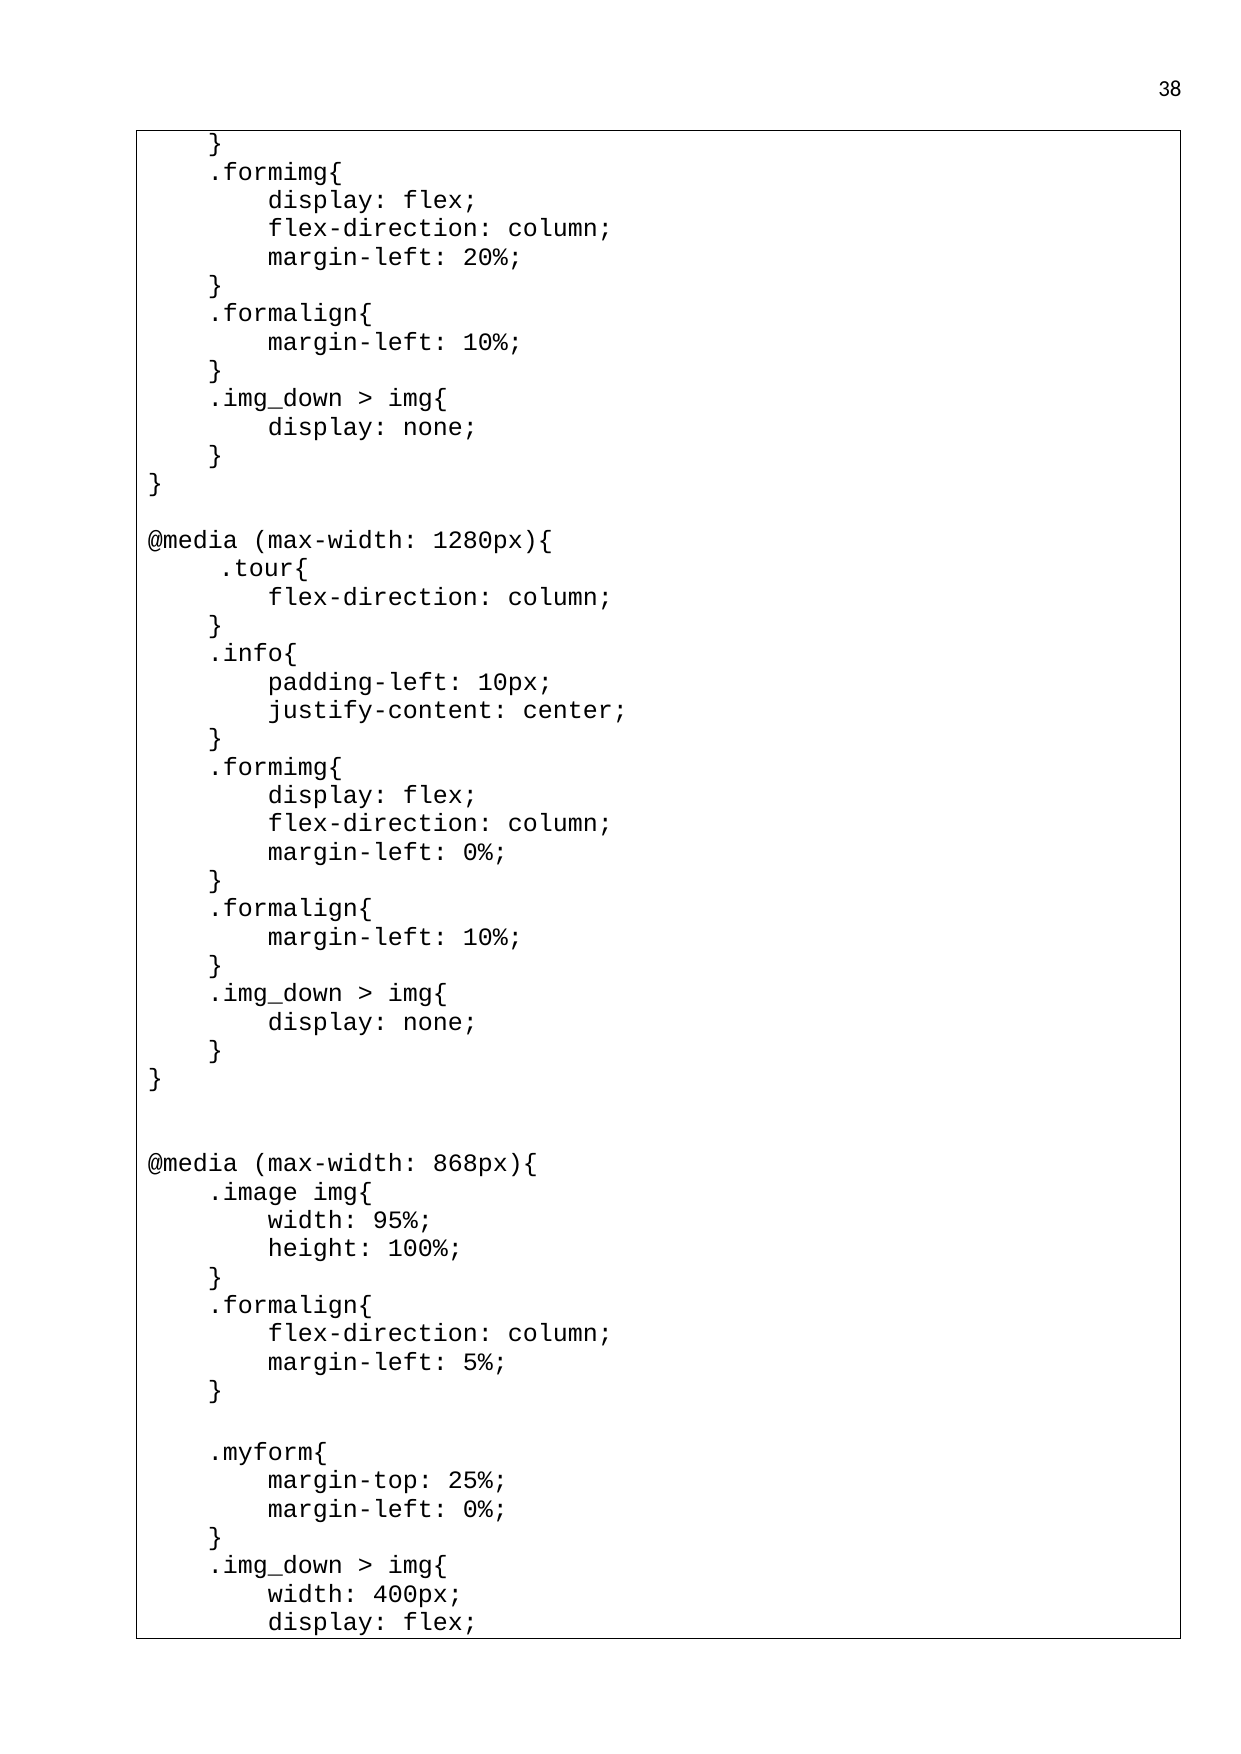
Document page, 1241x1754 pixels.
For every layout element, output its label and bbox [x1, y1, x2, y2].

table_header [137, 131, 1180, 1638]
